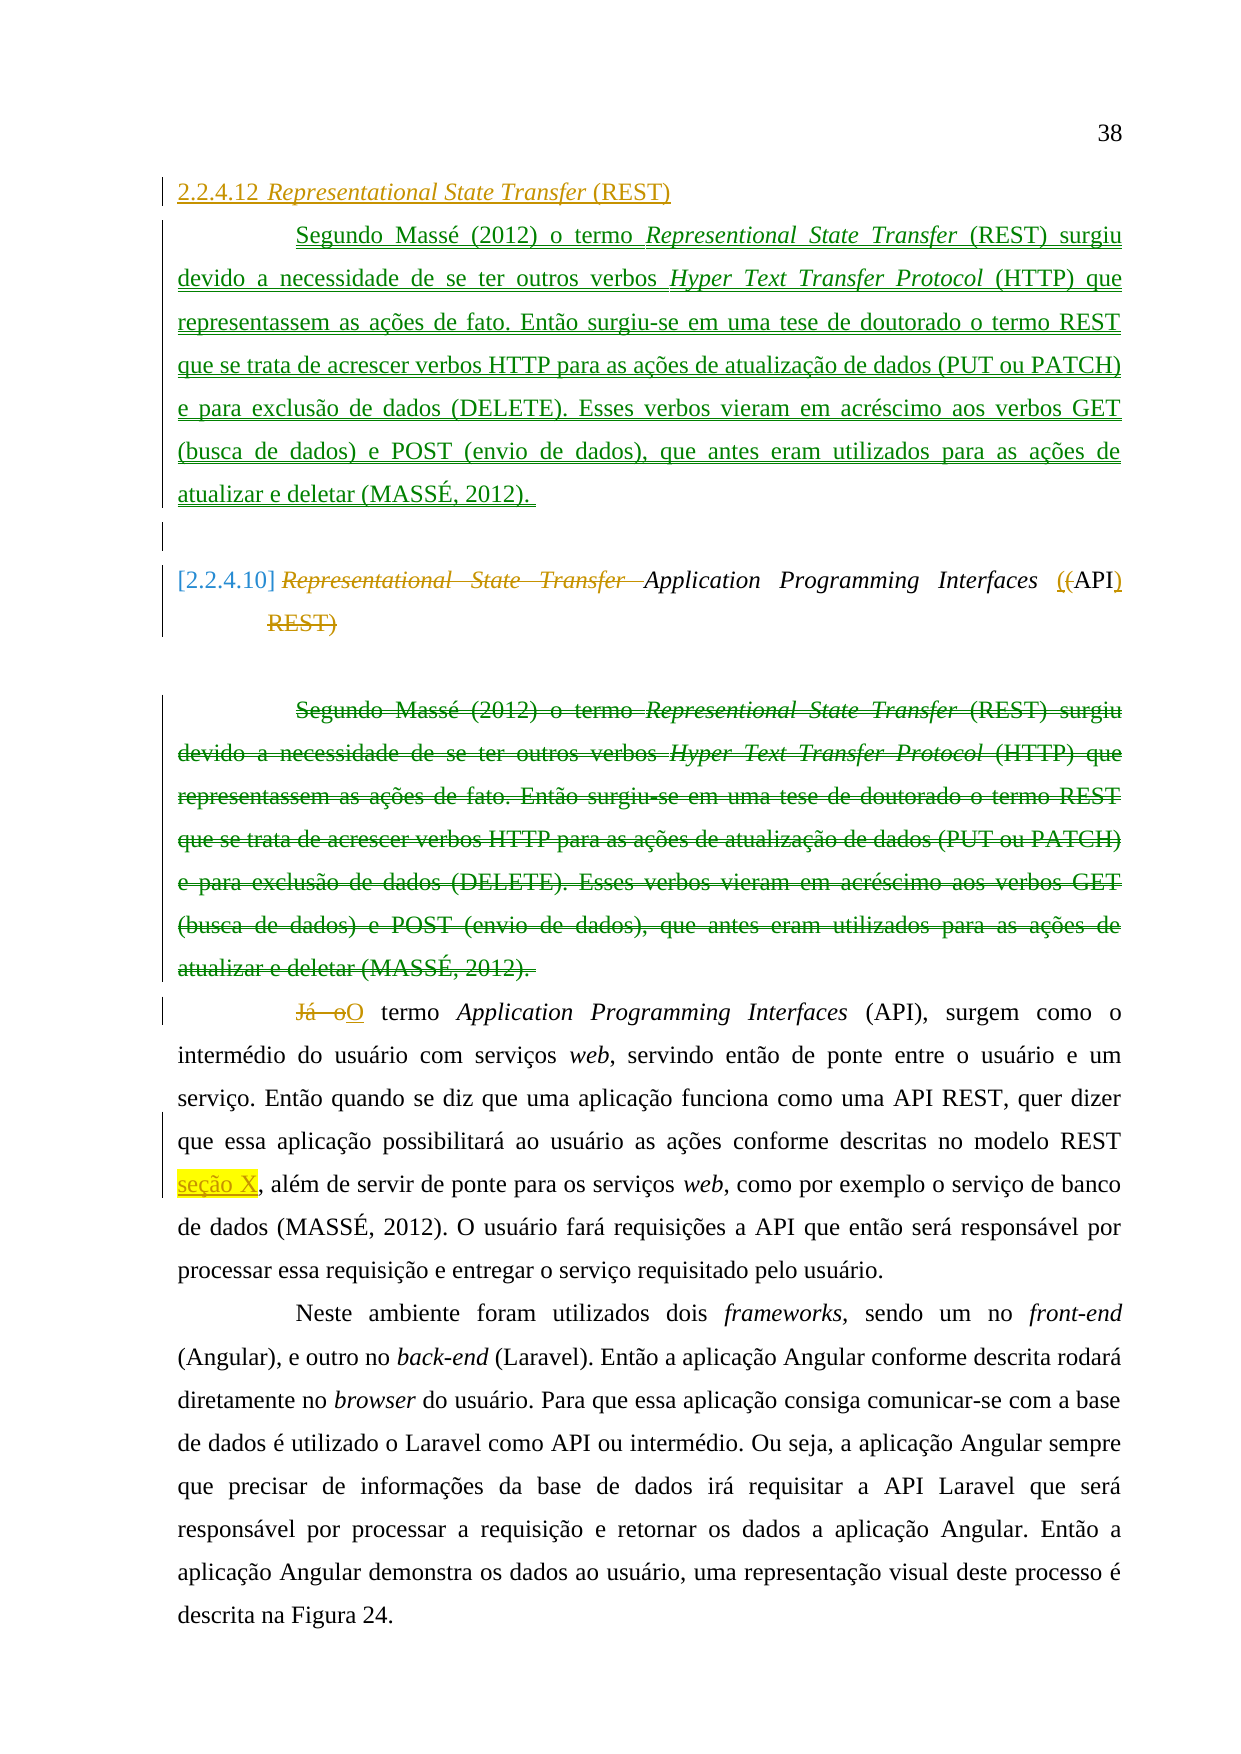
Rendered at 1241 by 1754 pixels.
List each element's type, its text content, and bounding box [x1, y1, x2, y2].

text Neste ambiente foram utilizados dois frameworks, sendo um no front-end (Angular), e outro no back-end (Laravel). Então a aplicação Angular conforme descrita rodará diretamente no browser do usuário. Para que essa aplicação consiga comunicar-se com a base de dados é utilizado o Laravel como API ou intermédio. Ou seja, a aplicação Angular sempre que precisar de informações da base de dados irá requisitar a API Laravel que será responsável por processar a requisição e retornar os dados a aplicação Angular. Então a aplicação Angular demonstra os dados ao usuário, uma representação visual deste processo é descrita na Figura 24. [177, 1298, 1122, 1629]
subtitle Application Programming Interfaces API [177, 565, 1122, 637]
text termo Application Programming Interfaces (API), surgem como o intermédio do usuário com serviços web, servindo então de ponte entre o usuário e um serviço. Então quando se diz que uma aplicação funciona como uma API REST, quer dizer que essa aplicação possibilitará ao usuário as ações conforme descritas no modelo REST, além de servir de ponte para os serviços web, como por exemplo o serviço de banco de dados (MASSÉ, 2012). O usuário fará requisições a API que então será responsável por processar essa requisição e entregar o serviço requisitado pelo usuário. [177, 997, 1122, 1284]
